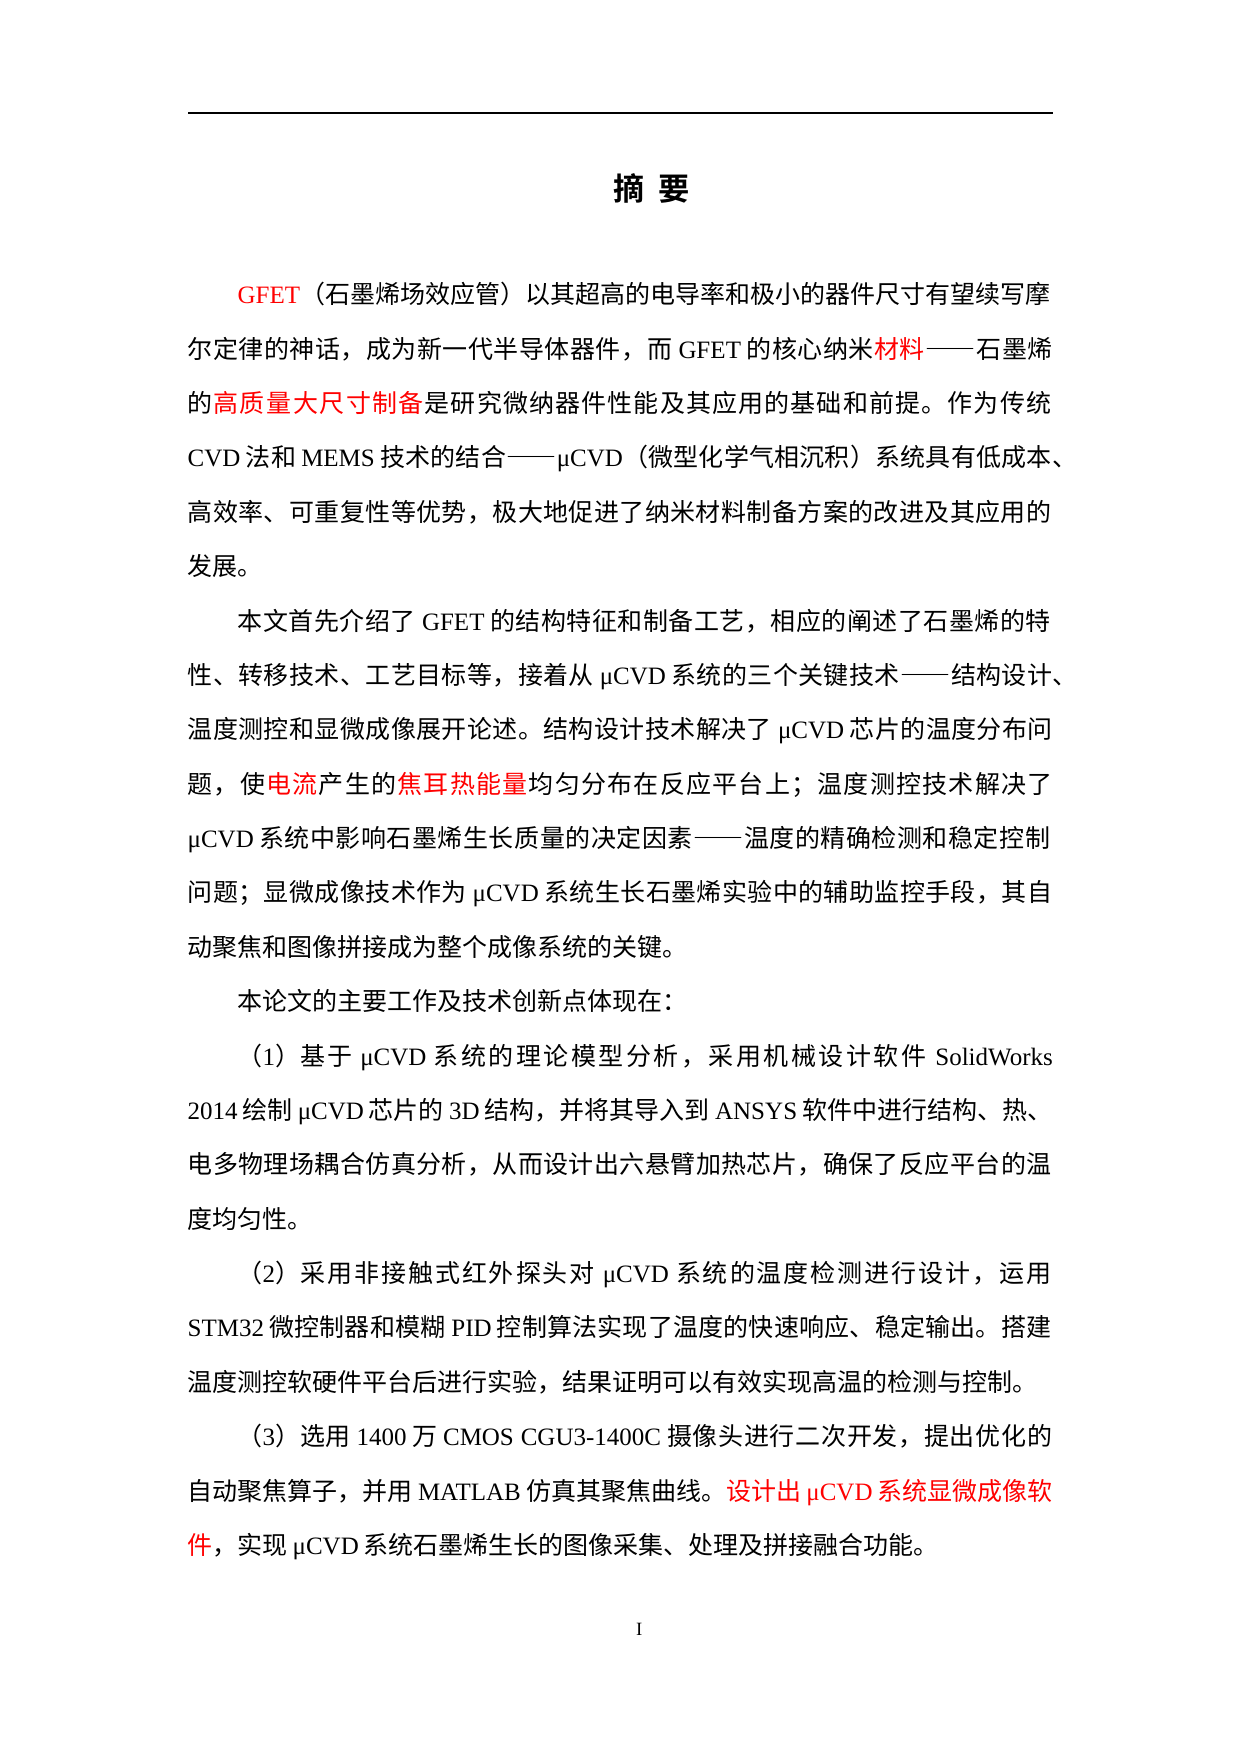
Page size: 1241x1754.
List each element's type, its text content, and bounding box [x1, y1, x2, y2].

text 摘 要 [187, 164, 1053, 209]
text 本论文的主要工作及技术创新点体现在： [187, 982, 1053, 1018]
text 本文首先介绍了GFET的结构特征和制备工艺，相应的阐述了石墨烯的特性、转移技术、工艺目标等，接着从μCVD系统的三个关键技术——结构设计、温度测控和显微成像展开论述。结构设计技术解决了μCVD芯片的温度分布问题，使电流产生的焦耳热能量均匀分布在反应平台上；温度测控技术解决了μCVD系统中影响石墨烯生长质量的决定因素——温度的精确检测和稳定控制问题；显微成像技术作为μCVD系统生长石墨烯实验中的辅助监控手段，其自动聚焦和图像拼接成为整个成像系统的关键。 [187, 601, 1053, 963]
list 采用非接触式红外探头对μCVD系统的温度检测进行设计，运用STM32微控制器和模糊PID控制算法实现了温度的快速响应、稳定输出。搭建温度测控软硬件平台后进行实验，结果证明可以有效实现高温的检测与控制。 [187, 1253, 1053, 1398]
text GFET（石墨烯场效应管）以其超高的电导率和极小的器件尺寸有望续写摩尔定律的神话，成为新一代半导体器件，而GFET的核心纳米材料——石墨烯的高质量大尺寸制备是研究微纳器件性能及其应用的基础和前提。作为传统CVD法和MEMS技术的结合——μCVD（微型化学气相沉积）系统具有低成本、高效率、可重复性等优势，极大地促进了纳米材料制备方案的改进及其应用的发展。 [187, 275, 1053, 583]
list 基于μCVD系统的理论模型分析，采用机械设计软件SolidWorks 2014绘制μCVD芯片的3D结构，并将其导入到ANSYS软件中进行结构、热、电多物理场耦合仿真分析，从而设计出六悬臂加热芯片，确保了反应平台的温度均匀性。 [187, 1036, 1053, 1235]
list 选用1400万CMOS CGU3-1400C摄像头进行二次开发，提出优化的自动聚焦算子，并用MATLAB仿真其聚焦曲线。设计出μCVD系统显微成像软件，实现μCVD系统石墨烯生长的图像采集、处理及拼接融合功能。 [187, 1417, 1053, 1562]
